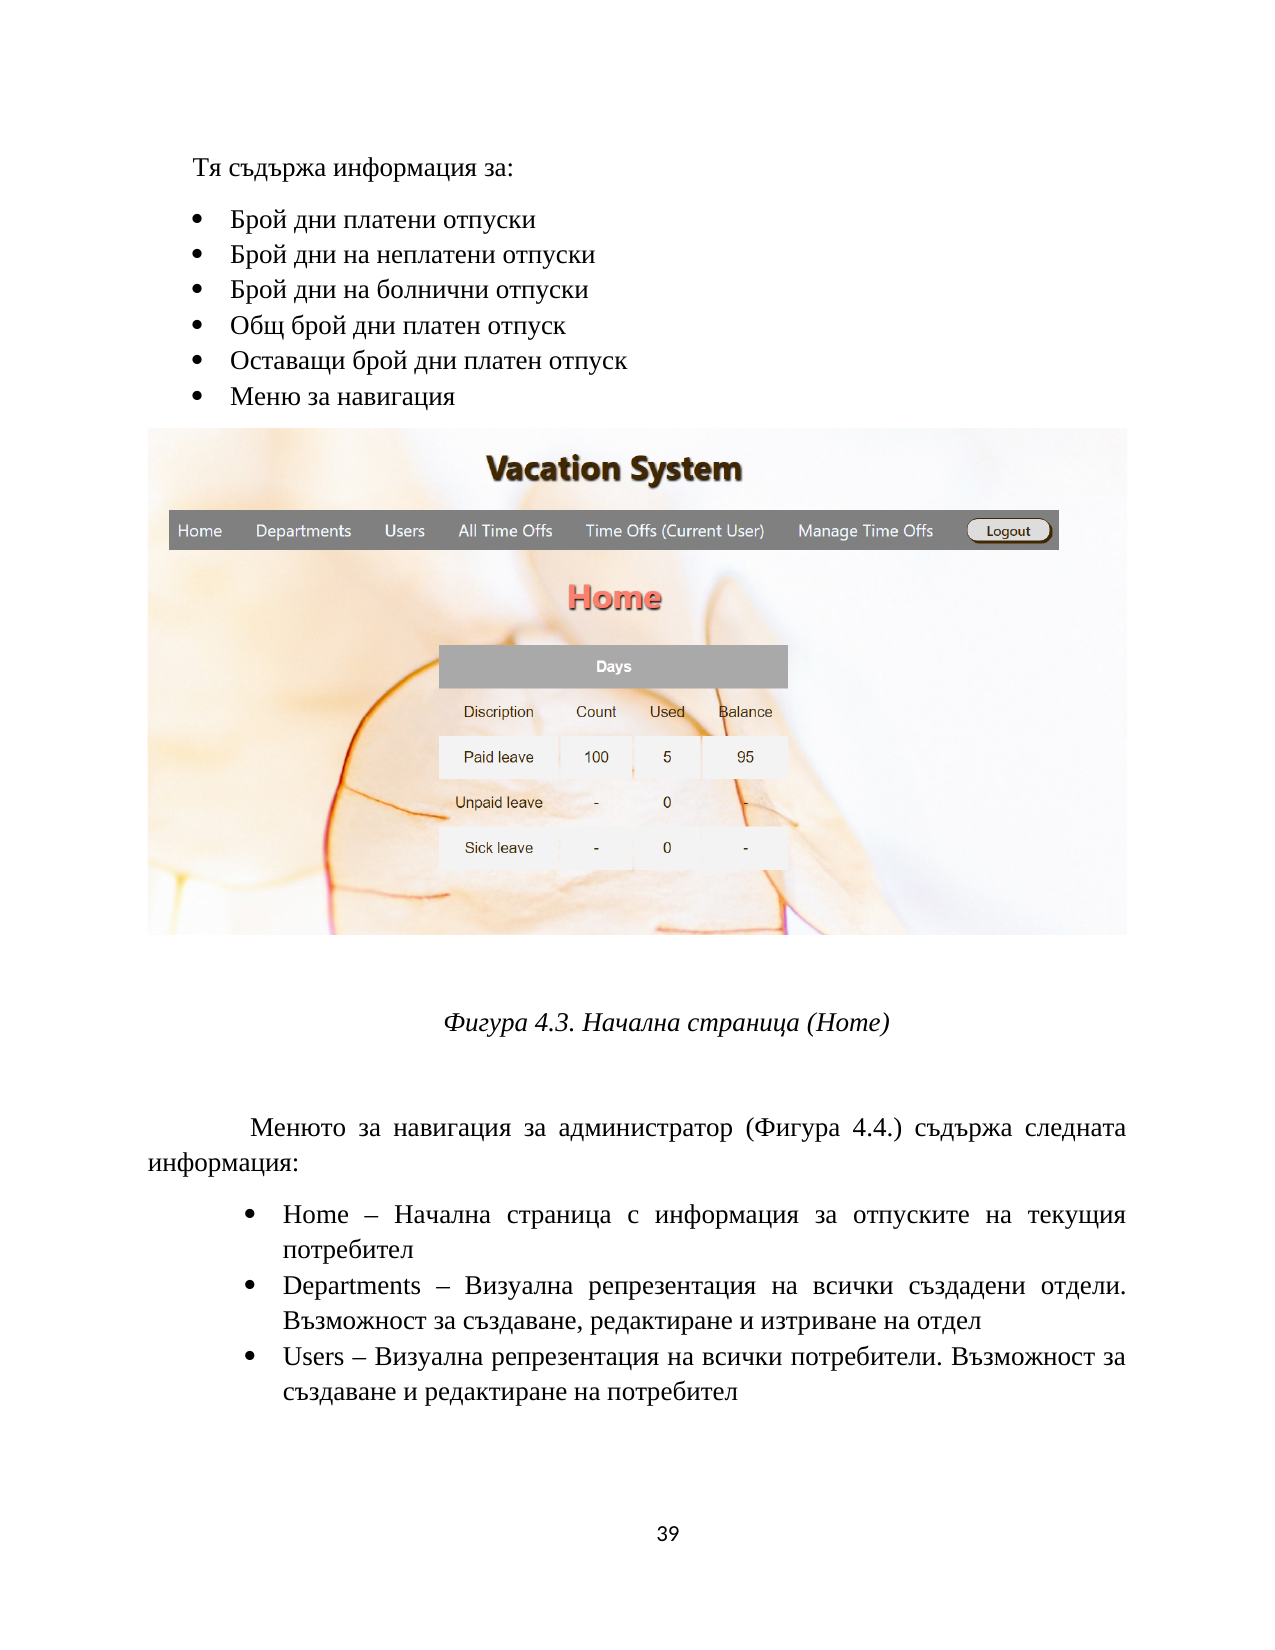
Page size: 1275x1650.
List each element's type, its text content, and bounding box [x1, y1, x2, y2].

list Home – Начална страница с информация за отпуските на текущия потребител [245, 1195, 1127, 1266]
list Брой дни на неплатени отпуски [192, 235, 1127, 271]
list Departments – Визуална репрезентация на всички създадени отдели. Възможност за създаване, редактиране и изтриване на отдел [245, 1266, 1127, 1337]
text Фигура 4.3. Начална страница (Home) [148, 1003, 1127, 1039]
list Users – Визуална репрезентация на всички потребители. Възможност за създаване и редактиране на потребител [245, 1337, 1127, 1408]
list Оставащи брой дни платен отпуск [192, 341, 1127, 377]
text Менюто за навигация за администратор (Фигура 4.4.) съдържа следната информация: [148, 1108, 1127, 1178]
picture [147, 428, 1128, 935]
list Меню за навигация [192, 377, 1127, 412]
list Общ брой дни платен отпуск [192, 306, 1127, 341]
list Брой дни платени отпуски [192, 200, 1127, 235]
list Брой дни на болнични отпуски [192, 271, 1127, 306]
text Тя съдържа информация за: [148, 148, 1127, 183]
